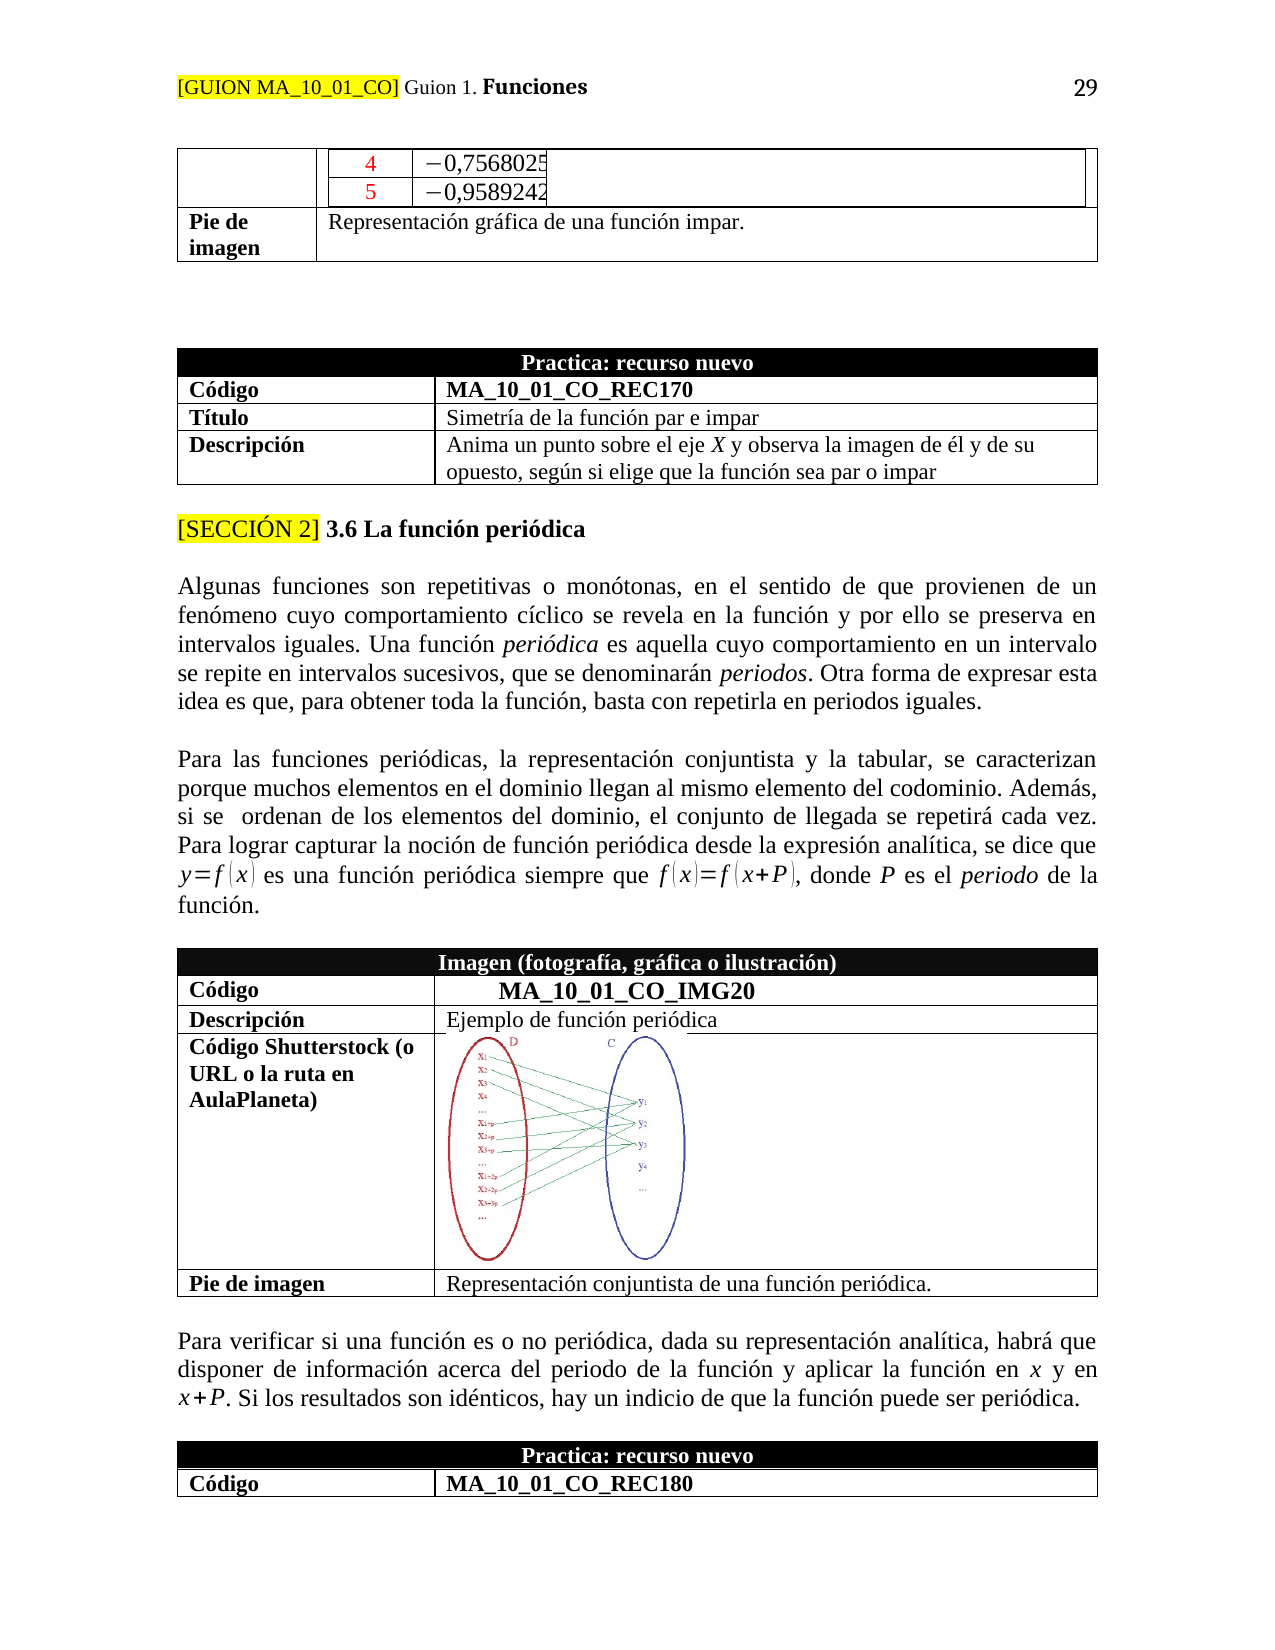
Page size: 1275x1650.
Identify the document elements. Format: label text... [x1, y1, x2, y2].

table_cell Código [178, 1470, 434, 1496]
table_cell [547, 150, 1085, 206]
table_header Practica: recurso nuevo [178, 1442, 1097, 1468]
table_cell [178, 149, 316, 207]
table_cell MA_10_01_CO_REC170 [436, 377, 1097, 403]
text Para verificar si una función es o no periódica, dada su representación analítica, habrá que disponer de información acerca del periodo de la función y aplicar la función en y en . Si los resultados son idénticos, hay un indicio de que la función puede ser periódica. [177, 1326, 1098, 1412]
table_cell Ejemplo de función periódica [435, 1006, 1097, 1032]
table_cell Anima un punto sobre el eje X y observa la imagen de él y de su opuesto, según si elige que la función sea par o impar [436, 431, 1097, 484]
table_cell Título [178, 404, 434, 430]
table_cell [413, 178, 546, 206]
table_cell [413, 150, 546, 177]
picture [446, 1033, 688, 1263]
table_header Imagen (fotografía, gráfica o ilustración) [178, 949, 1097, 975]
table_cell Código [178, 377, 434, 403]
table_cell Pie de imagen [178, 208, 316, 261]
table_cell Descripción [178, 431, 434, 484]
table_cell MA_10_01_CO_REC180 [436, 1470, 1097, 1496]
table_cell Código [178, 976, 434, 1005]
table_cell Representación conjuntista de una función periódica. [435, 1270, 1097, 1296]
table_cell Código Shutterstock (o URL o la ruta en AulaPlaneta) [178, 1034, 434, 1269]
table_cell [1086, 149, 1097, 207]
table_cell Descripción [178, 1006, 434, 1032]
table_cell [329, 150, 412, 177]
table_header Practica: recurso nuevo [178, 349, 1097, 376]
table_cell [317, 149, 328, 207]
table_cell Pie de imagen [178, 1270, 434, 1296]
text Algunas funciones son repetitivas o monótonas, en el sentido de que provienen de un fenómeno cuyo comportamiento cíclico se revela en la función y por ello se preserva en intervalos iguales. Una función periódica es aquella cuyo comportamiento en un intervalo se repite en intervalos sucesivos, que se denominarán periodos. Otra forma de expresar esta idea es que, para obtener toda la función, basta con repetirla en periodos iguales. [177, 571, 1098, 715]
table_cell Simetría de la función par e impar [436, 404, 1097, 430]
table_cell [329, 178, 412, 206]
text [SECCIÓN 2] 3.6 La función periódica [319, 514, 1098, 543]
table_cell MA_10_01_CO_IMG20 [435, 976, 1097, 1005]
table_cell [435, 1034, 1097, 1269]
text Para las funciones periódicas, la representación conjuntista y la tabular, se caracterizan porque muchos elementos en el dominio llegan al mismo elemento del codominio. Además, si se ordenan de los elementos del dominio, el conjunto de llegada se repetirá cada vez. Para lograr capturar la noción de función periódica desde la expresión analítica, se dice que es una función periódica siempre que , donde P es el periodo de la función. [177, 744, 1098, 919]
table_cell Representación gráfica de una función impar. [317, 208, 1097, 261]
